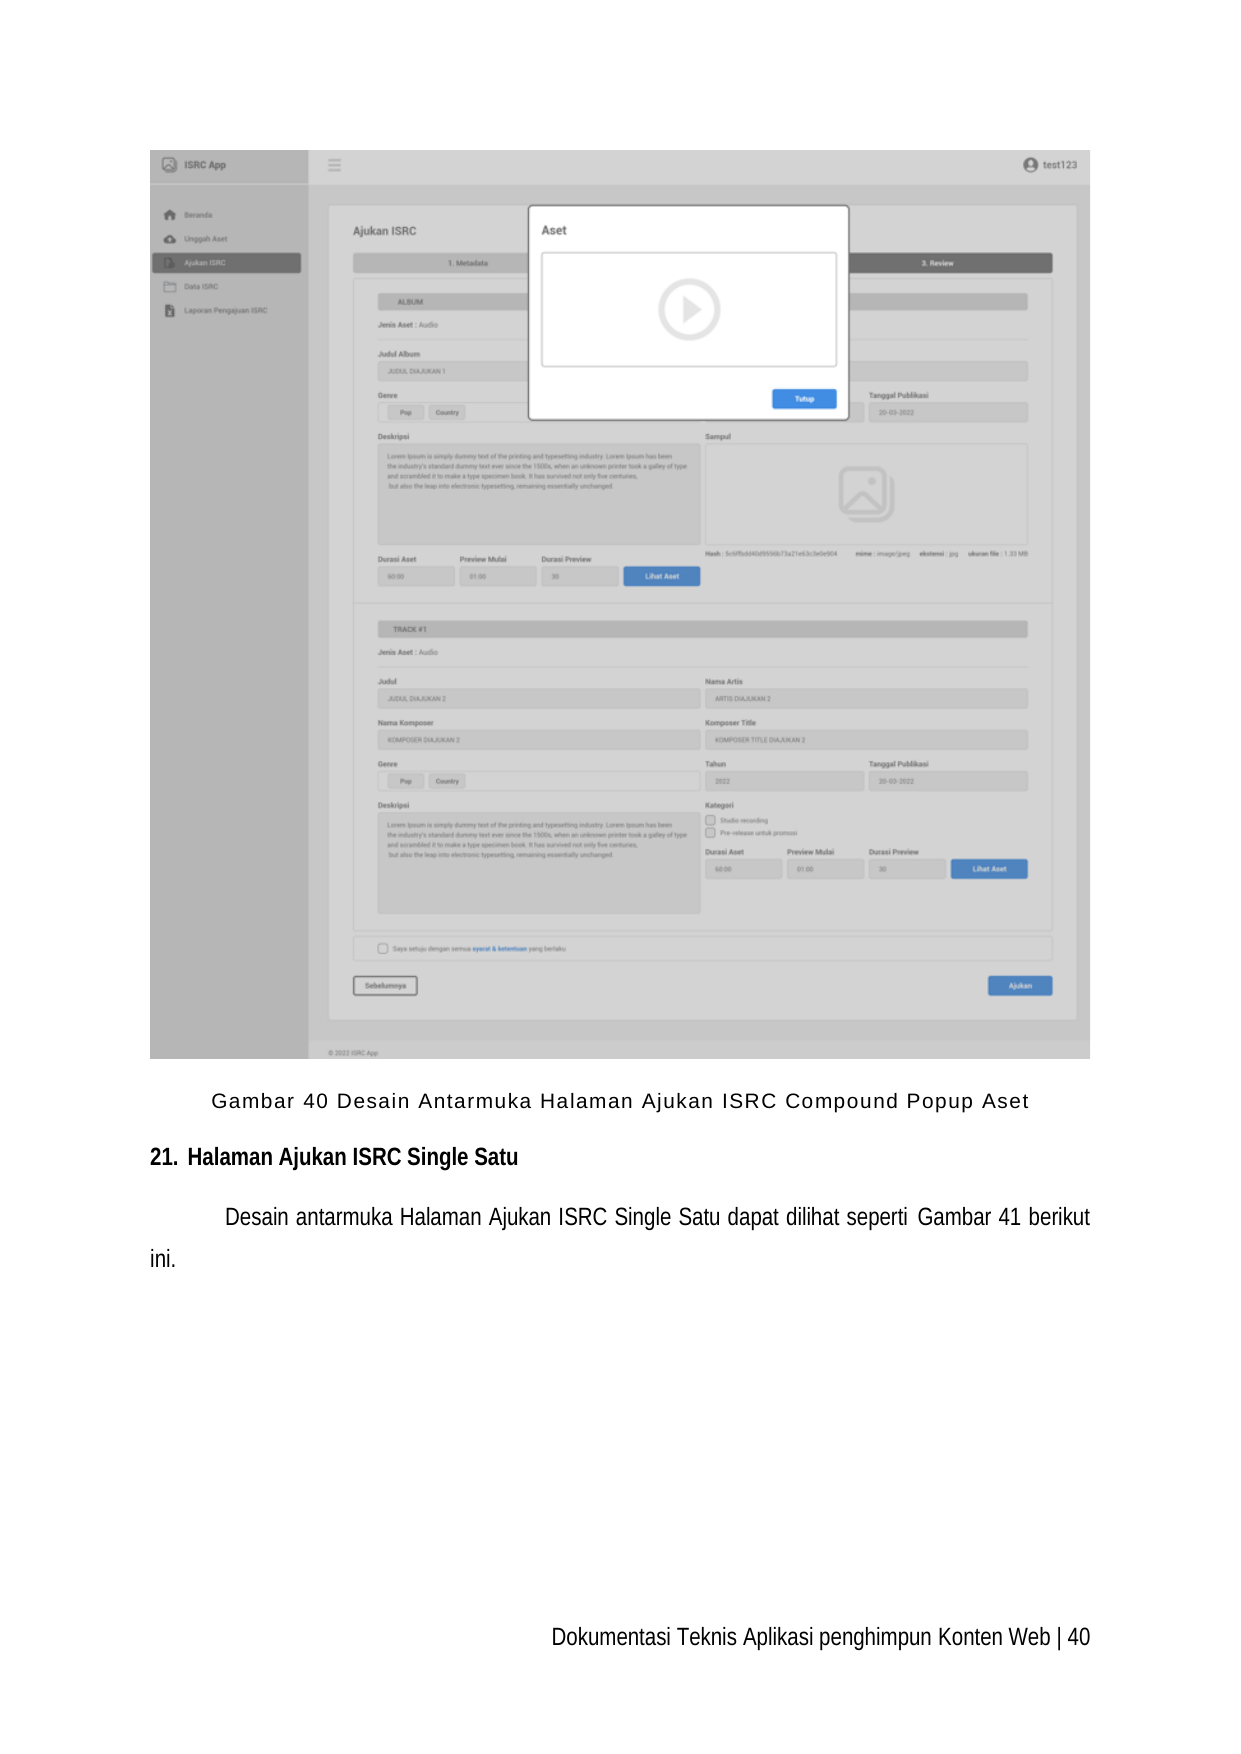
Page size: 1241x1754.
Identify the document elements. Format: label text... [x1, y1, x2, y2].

list Halaman Ajukan ISRC Single Satu [150, 1142, 1090, 1171]
text Desain antarmuka Halaman Ajukan ISRC Single Satu dapat dilihat seperti Gambar 41 berikut ini. [150, 1201, 1090, 1273]
picture [150, 150, 1091, 1059]
subtitle Gambar 40 Desain Antarmuka Halaman Ajukan ISRC Compound Popup Aset [150, 1089, 1090, 1113]
